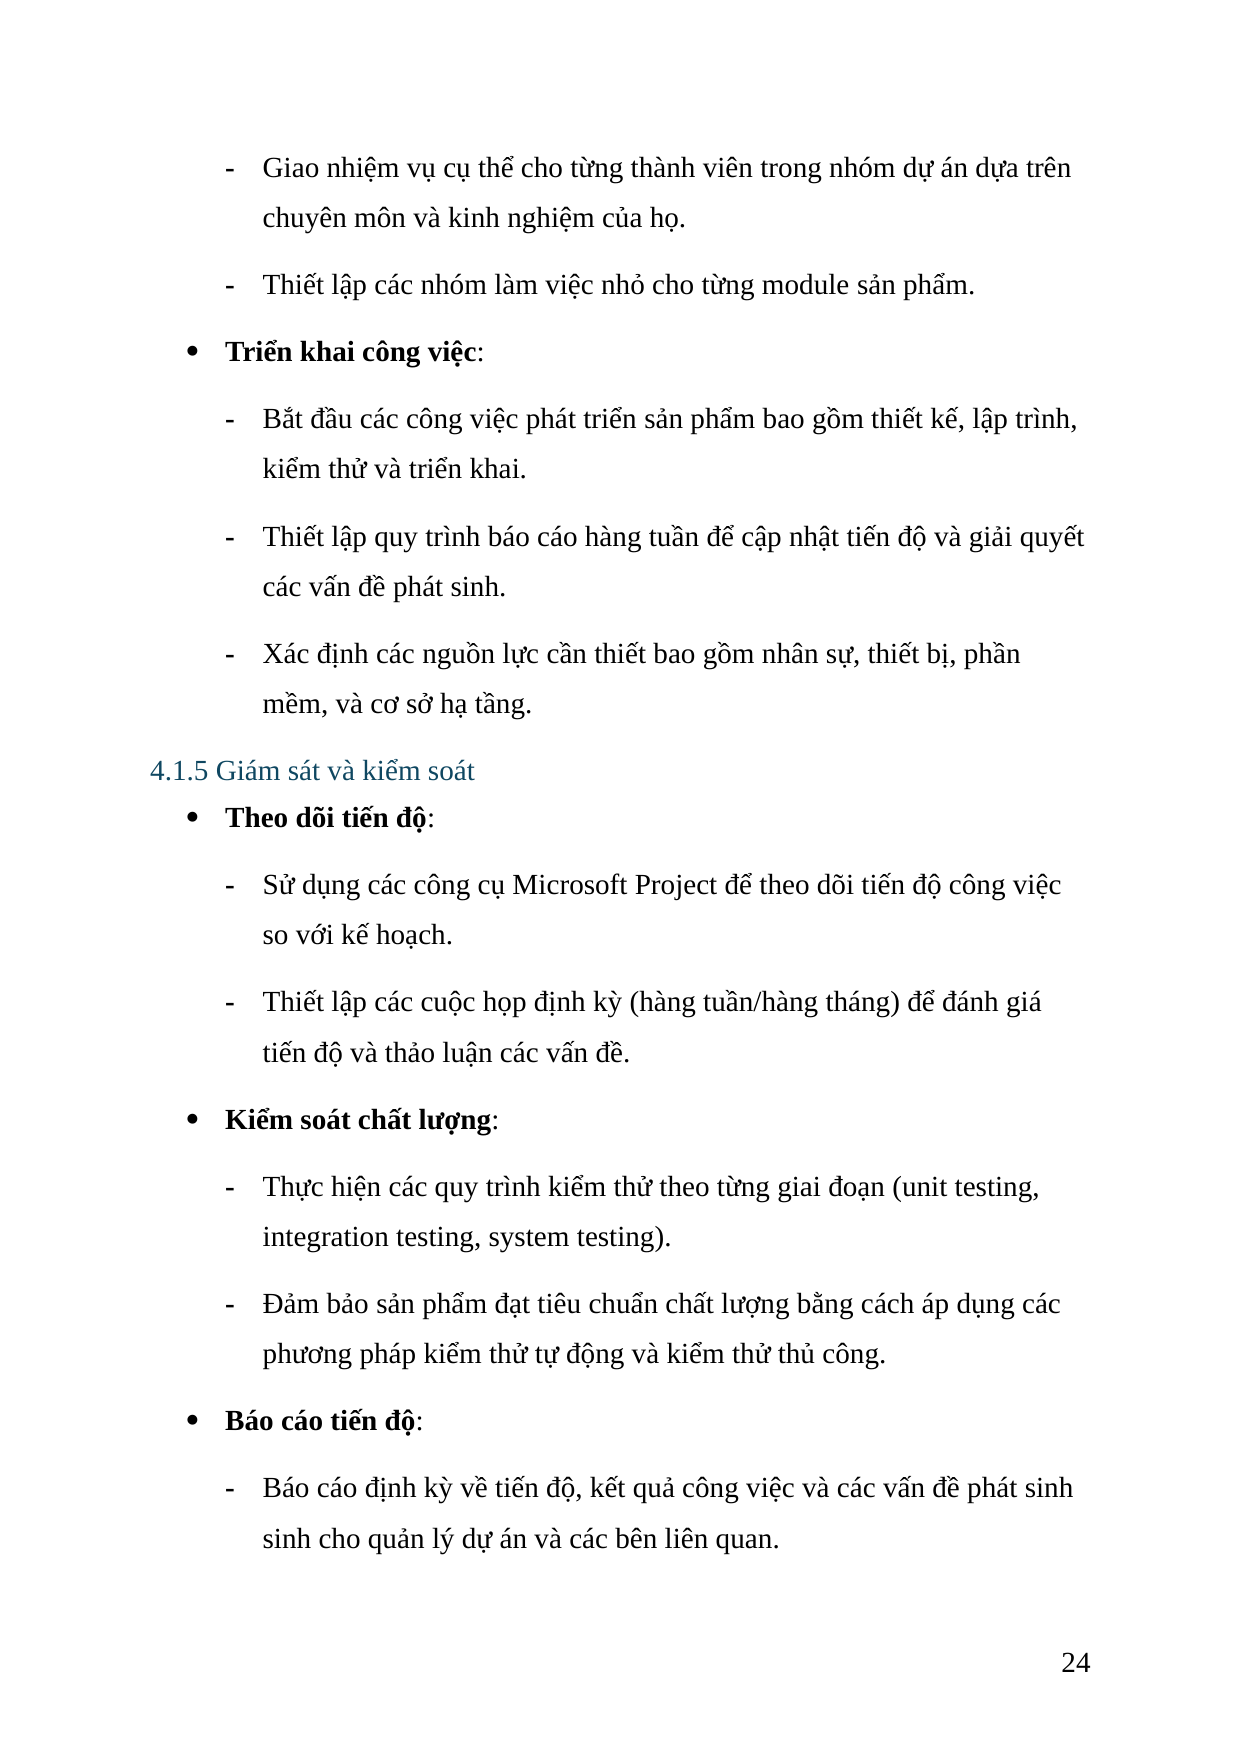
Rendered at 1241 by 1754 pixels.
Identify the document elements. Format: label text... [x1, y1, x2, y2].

list Thực hiện các quy trình kiểm thử theo từng giai đoạn (unit testing, integration testing, system testing). [225, 1169, 1090, 1253]
list Đảm bảo sản phẩm đạt tiêu chuẩn chất lượng bằng cách áp dụng các phương pháp kiểm thử tự động và kiểm thử thủ công. [225, 1286, 1090, 1370]
list Kiểm soát chất lượng: [187, 1102, 1090, 1135]
list Thiết lập quy trình báo cáo hàng tuần để cập nhật tiến độ và giải quyết các vấn đề phát sinh. [225, 519, 1090, 602]
list Sử dụng các công cụ Microsoft Project để theo dõi tiến độ công việc so với kế hoạch. [225, 867, 1090, 951]
list Giao nhiệm vụ cụ thể cho từng thành viên trong nhóm dự án dựa trên chuyên môn và kinh nghiệm của họ. [225, 150, 1090, 234]
list Thiết lập các nhóm làm việc nhỏ cho từng module sản phẩm. [225, 267, 1090, 301]
list Xác định các nguồn lực cần thiết bao gồm nhân sự, thiết bị, phần mềm, và cơ sở hạ tầng. [225, 636, 1090, 720]
list Theo dõi tiến độ: [187, 800, 1090, 834]
list Báo cáo tiến độ: [187, 1403, 1090, 1437]
list Triển khai công việc: [187, 334, 1090, 368]
list Bắt đầu các công việc phát triển sản phẩm bao gồm thiết kế, lập trình, kiểm thử và triển khai. [225, 401, 1090, 485]
subtitle 4.1.5 Giám sát và kiểm soát [150, 753, 1090, 787]
list Thiết lập các cuộc họp định kỳ (hàng tuần/hàng tháng) để đánh giá tiến độ và thảo luận các vấn đề. [225, 984, 1090, 1068]
list Báo cáo định kỳ về tiến độ, kết quả công việc và các vấn đề phát sinh sinh cho quản lý dự án và các bên liên quan. [225, 1471, 1090, 1554]
